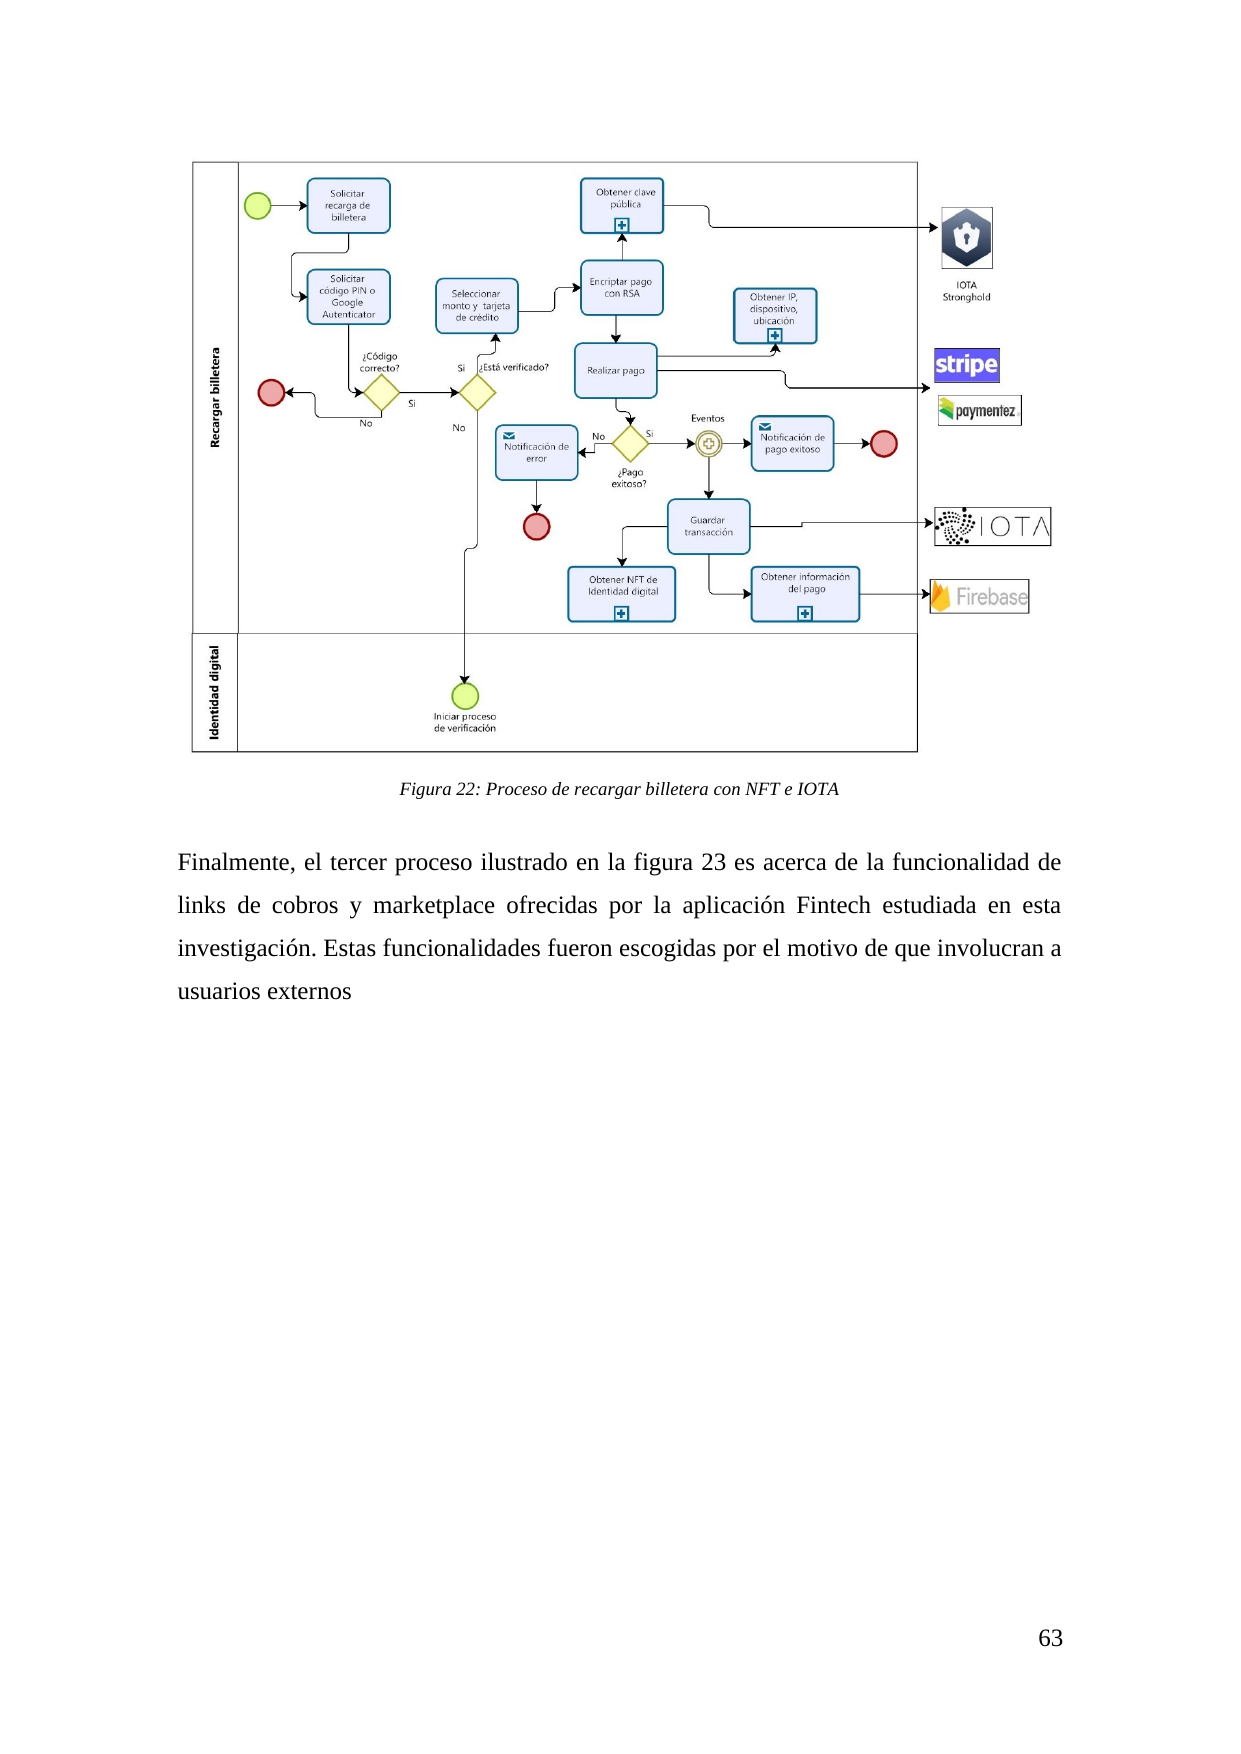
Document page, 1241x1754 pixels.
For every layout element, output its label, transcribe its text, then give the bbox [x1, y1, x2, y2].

picture [177, 147, 1063, 759]
text Finalmente, el tercer proceso ilustrado en la figura 23 es acerca de la funcionalidad de links de cobros y marketplace ofrecidas por la aplicación Fintech estudiada en esta investigación. Estas funcionalidades fueron escogidas por el motivo de que involucran a usuarios externos [177, 847, 1063, 1005]
text Figura 22: Proceso de recargar billetera con NFT e IOTA [177, 777, 1063, 799]
